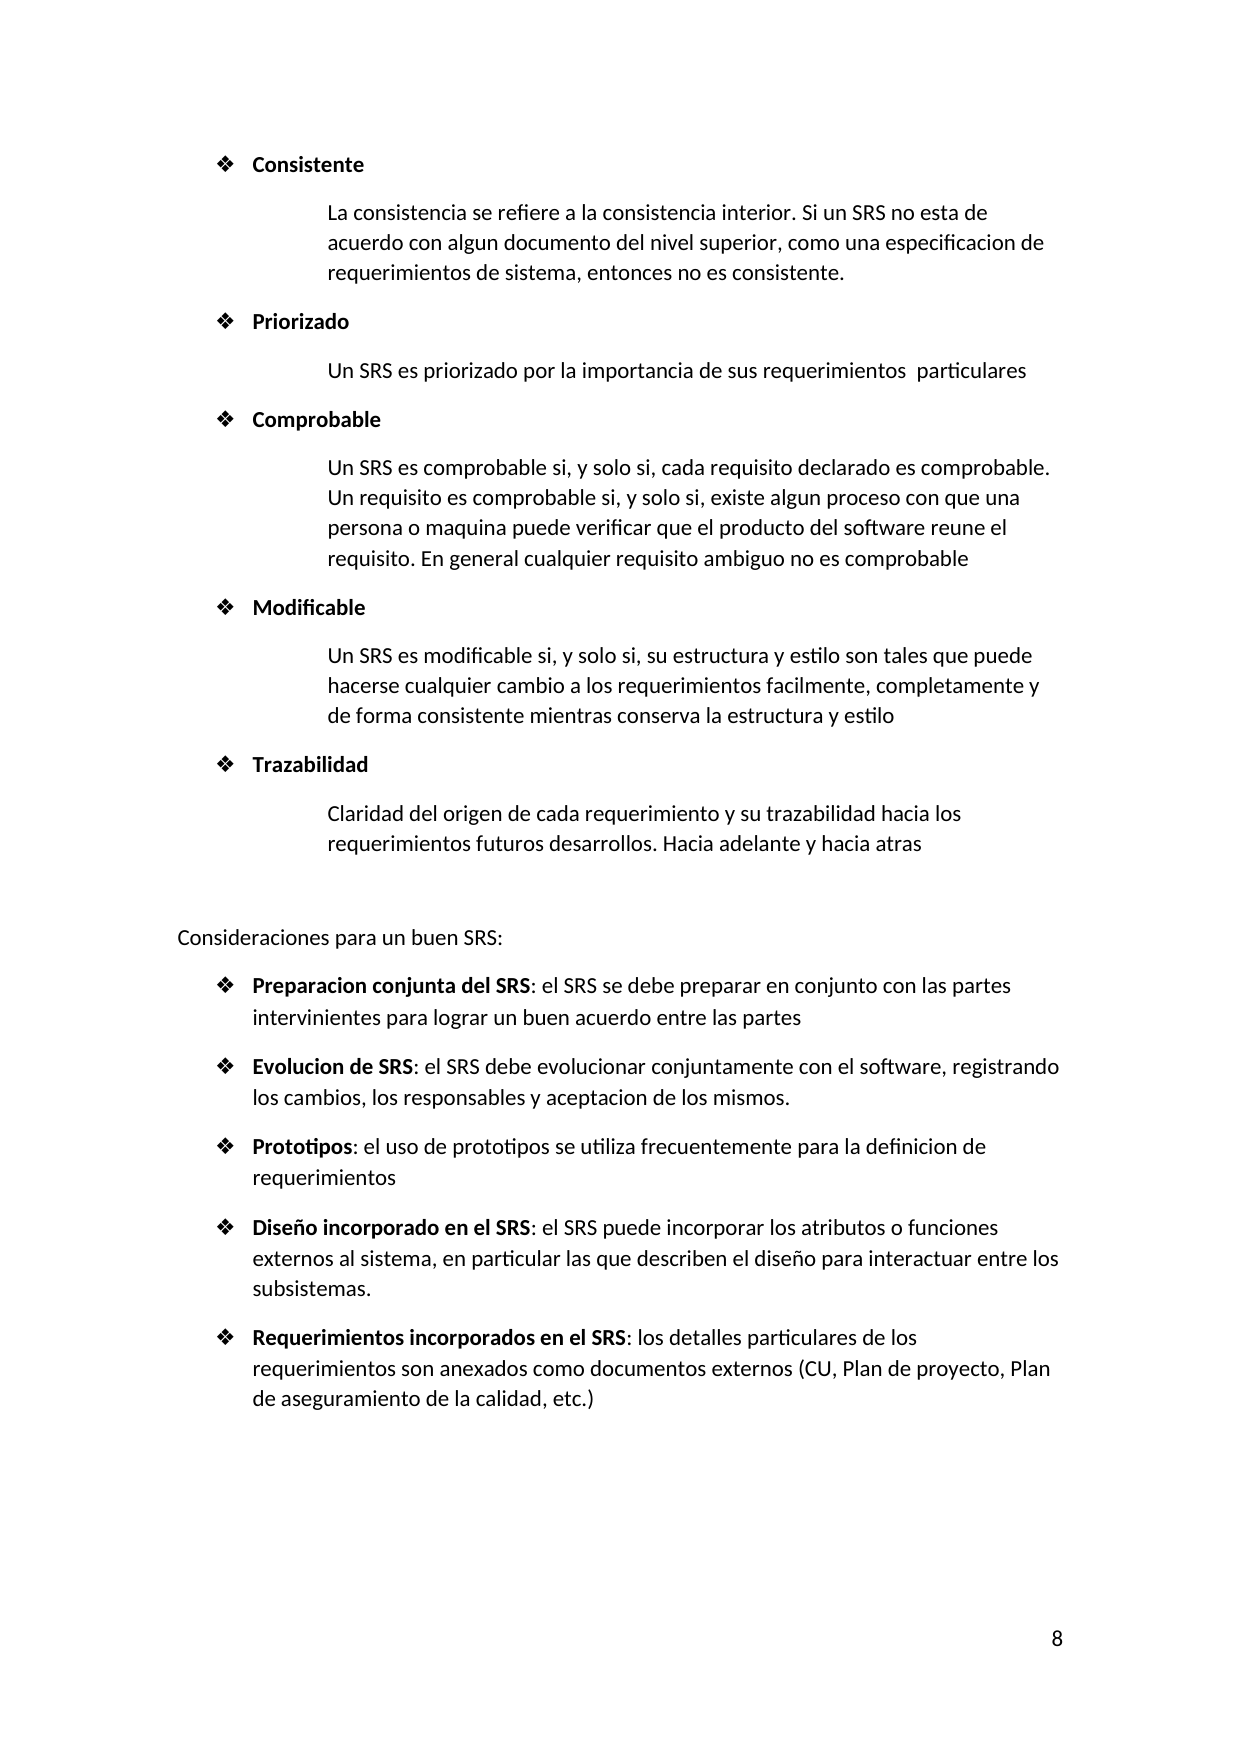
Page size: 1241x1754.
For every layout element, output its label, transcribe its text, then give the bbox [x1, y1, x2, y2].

list Un SRS es comprobable si, y solo si, cada requisito declarado es comprobable. Un requisito es comprobable si, y solo si, existe algun proceso con que una persona o maquina puede verificar que el producto del software reune el requisito. En general cualquier requisito ambiguo no es comprobable [290, 453, 1063, 572]
list Comprobable [215, 403, 1063, 434]
text Consideraciones para un buen SRS: [177, 923, 1063, 951]
list Trazabilidad [215, 748, 1063, 779]
list Priorizado [215, 305, 1063, 337]
list Prototipos: el uso de prototipos se utiliza frecuentemente para la definicion de requerimientos [215, 1130, 1063, 1192]
list Evolucion de SRS: el SRS debe evolucionar conjuntamente con el software, registrando los cambios, los responsables y aceptacion de los mismos. [215, 1050, 1063, 1111]
list Preparacion conjunta del SRS: el SRS se debe preparar en conjunto con las partes intervinientes para lograr un buen acuerdo entre las partes [215, 969, 1063, 1031]
list Claridad del origen de cada requerimiento y su trazabilidad hacia los requerimientos futuros desarrollos. Hacia adelante y hacia atras [290, 799, 1063, 857]
list Modificable [215, 591, 1063, 622]
list Consistente [215, 148, 1063, 179]
list Un SRS es priorizado por la importancia de sus requerimientos particulares [290, 356, 1063, 384]
list Requerimientos incorporados en el SRS: los detalles particulares de los requerimientos son anexados como documentos externos (CU, Plan de proyecto, Plan de aseguramiento de la calidad, etc.) [215, 1321, 1063, 1413]
list Un SRS es modificable si, y solo si, su estructura y estilo son tales que puede hacerse cualquier cambio a los requerimientos facilmente, completamente y de forma consistente mientras conserva la estructura y estilo [290, 641, 1063, 729]
list La consistencia se refiere a la consistencia interior. Si un SRS no esta de acuerdo con algun documento del nivel superior, como una especificacion de requerimientos de sistema, entonces no es consistente. [290, 198, 1063, 286]
list Diseño incorporado en el SRS: el SRS puede incorporar los atributos o funciones externos al sistema, en particular las que describen el diseño para interactuar entre los subsistemas. [215, 1210, 1063, 1302]
